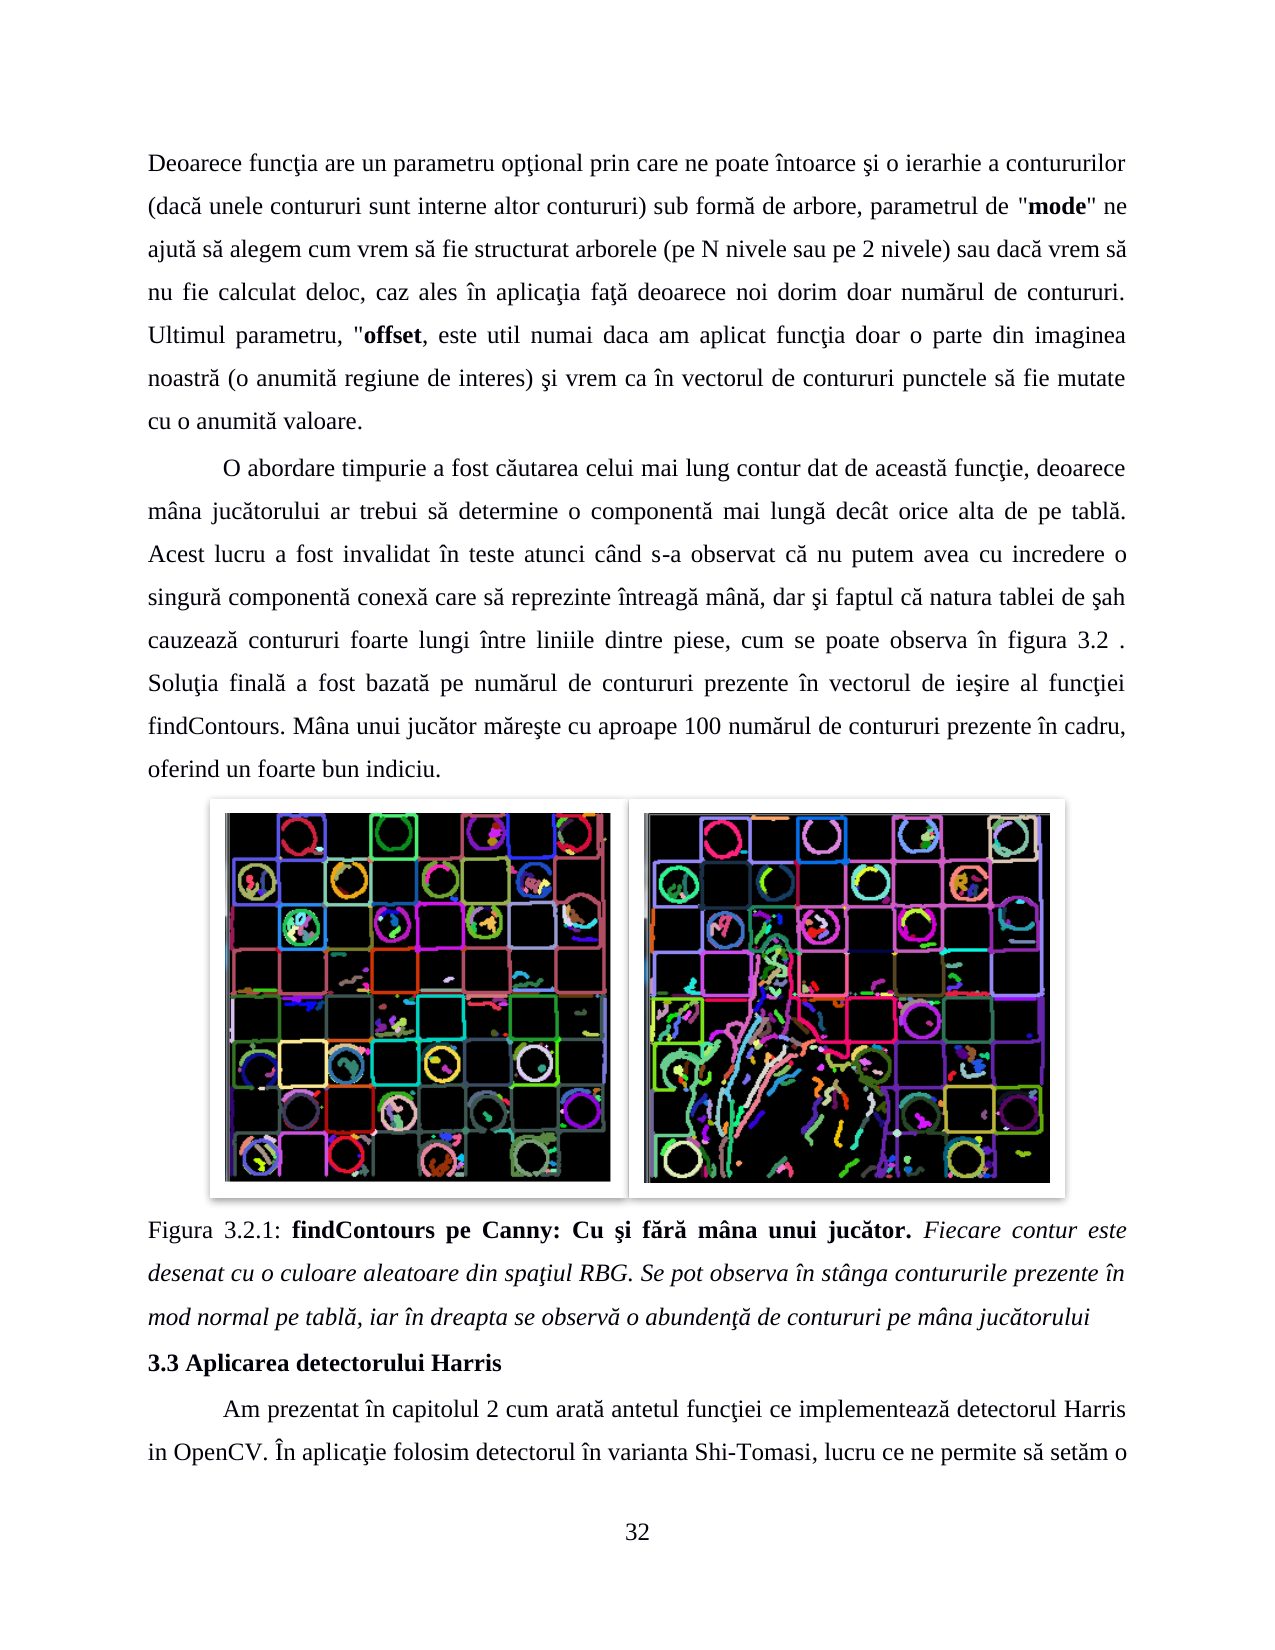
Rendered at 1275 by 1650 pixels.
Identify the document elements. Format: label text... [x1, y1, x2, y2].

text 3.3 Aplicarea detectorului Harris [148, 1348, 1127, 1377]
text Figura 3.2.1: findContours pe Canny: Cu şi fără mâna unui jucător. Fiecare contur este desenat cu o culoare aleatoare din spaţiul RBG. Se pot observa în stânga contururile prezente în mod normal pe tablă, iar în dreapta se observă o abundenţă de contururi pe mâna jucătorului [148, 1215, 1127, 1330]
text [148, 1394, 1127, 1466]
text O abordare timpurie a fost căutarea celui mai lung contur dat de această funcţie, deoarece mâna jucătorului ar trebui să determine o componentă mai lungă decât orice alta de pe tablă. Acest lucru a fost invalidat în teste atunci când s-a observat că nu putem avea cu incredere o singură componentă conexă care să reprezinte întreagă mână, dar şi faptul că natura tablei de şah cauzează contururi foarte lungi între liniile dintre piese, cum se poate observa în figura 3.2 . Soluţia finală a fost bazată pe numărul de contururi prezente în vectorul de ieşire al funcţiei findContours. Mâna unui jucător măreşte cu aproape 100 numărul de contururi prezente în cadru, oferind un foarte bun indiciu. [148, 453, 1127, 783]
picture [644, 813, 1050, 1183]
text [148, 148, 1127, 435]
picture [225, 813, 613, 1183]
